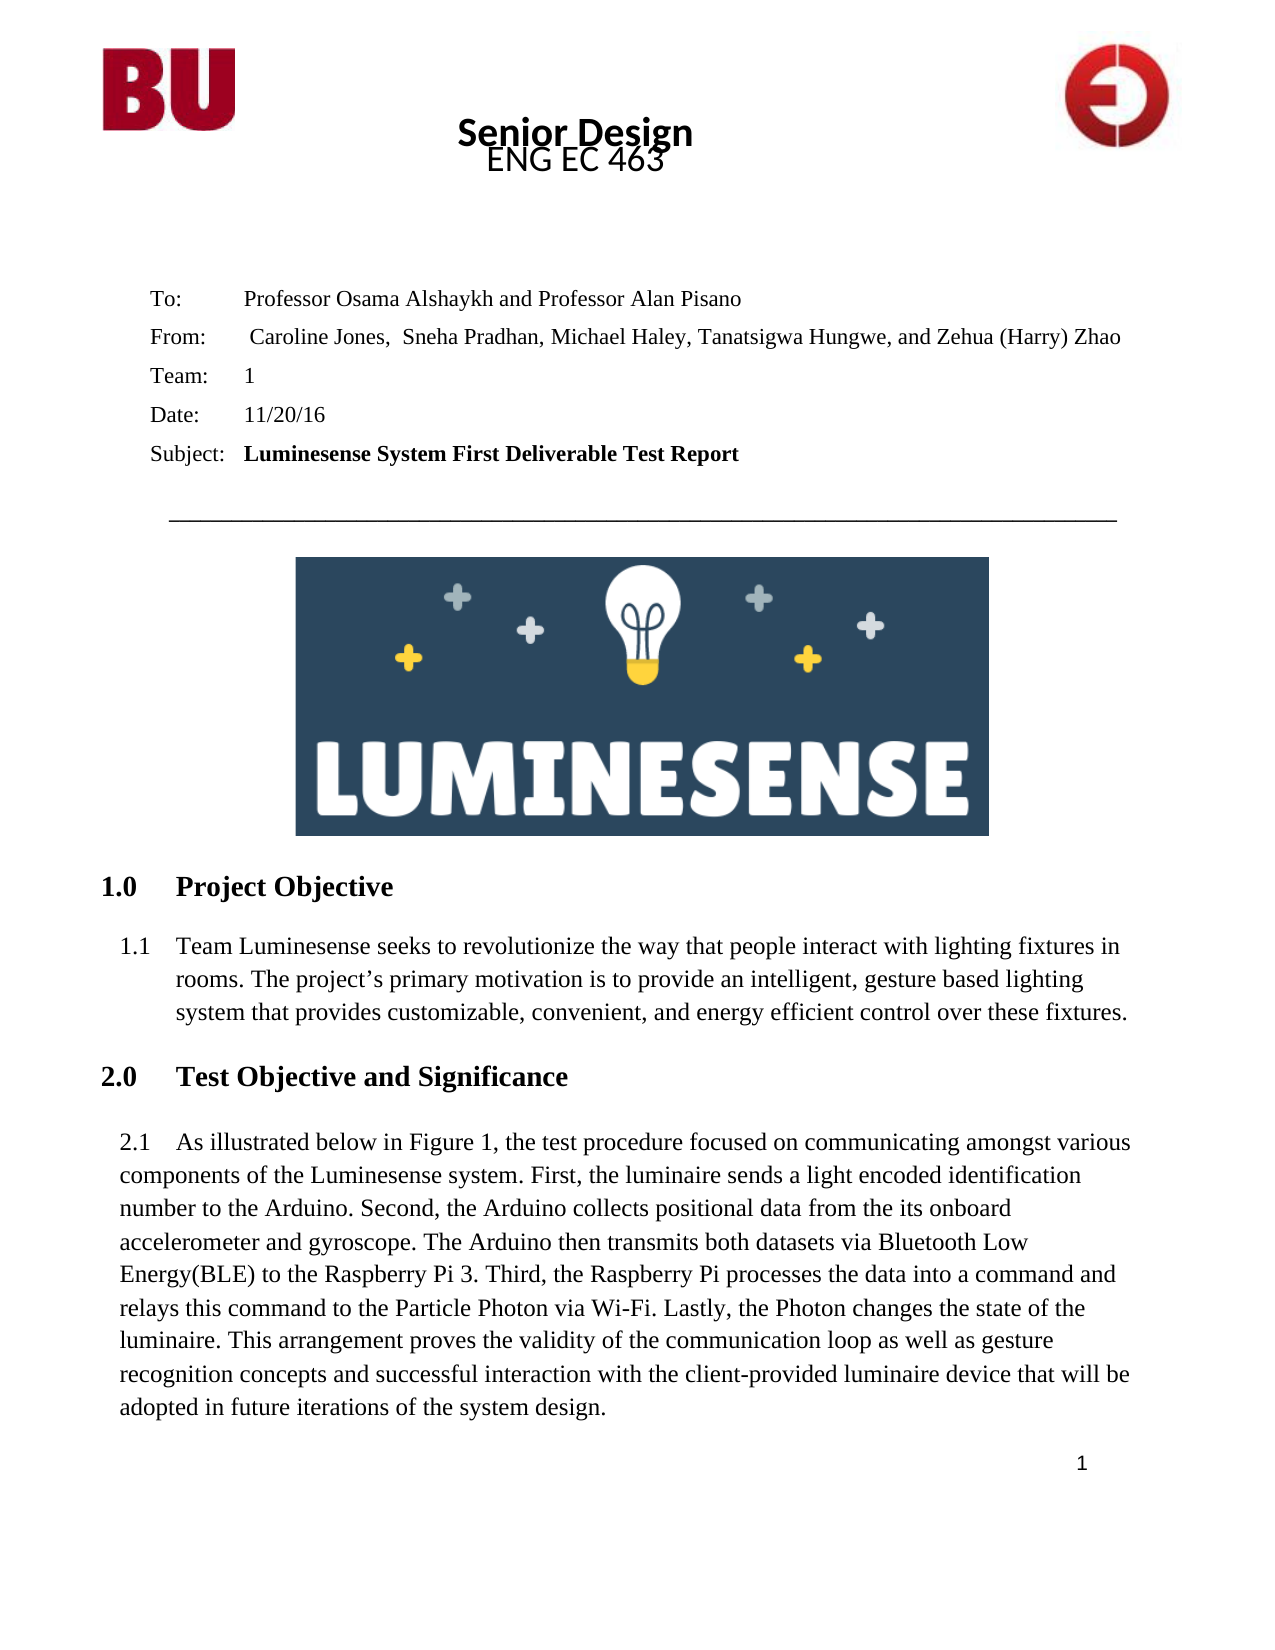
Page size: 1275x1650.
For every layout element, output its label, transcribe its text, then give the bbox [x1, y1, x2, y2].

list Project Objective [101, 869, 1153, 902]
picture [102, 48, 235, 131]
text 2.1 As illustrated below in Figure 1, the test procedure focused on communicating amongst various components of the Luminesense system. First, the luminaire sends a light encoded identification number to the Arduino. Second, the Arduino collects positional data from the its onboard accelerometer and gyroscope. The Arduino then transmits both datasets via Bluetooth Low Energy(BLE) to the Raspberry Pi 3. Third, the Raspberry Pi processes the data into a command and relays this command to the Particle Photon via Wi-Fi. Lastly, the Photon changes the state of the luminaire. This arrangement proves the validity of the communication loop as well as gesture recognition concepts and successful interaction with the client-provided luminaire device that will be adopted in future iterations of the system design. [119, 1127, 1153, 1420]
text 1.1 Team Luminesense seeks to revolutionize the way that people interact with lighting fixtures in rooms. The project’s primary motivation is to provide an intelligent, gesture based lighting system that provides customizable, convenient, and energy efficient control over these fixtures. [119, 931, 1153, 1026]
text Subject: Luminesense System First Deliverable Test Report [150, 440, 1153, 466]
text ___________________________________________________________________________________________ [169, 500, 1153, 524]
text Date: 11/20/16 [150, 401, 1153, 427]
text Team: 1 [150, 362, 1153, 389]
picture [1055, 31, 1182, 153]
text To: Professor Osama Alshaykh and Professor Alan Pisano [150, 284, 1153, 311]
text From: Caroline Jones, Sneha Pradhan, Michael Haley, Tanatsigwa Hungwe, and Zehua (Harry) Zhao [150, 323, 1153, 350]
picture [295, 557, 989, 836]
text 2.0 Test Objective and Significance [101, 1059, 1153, 1092]
